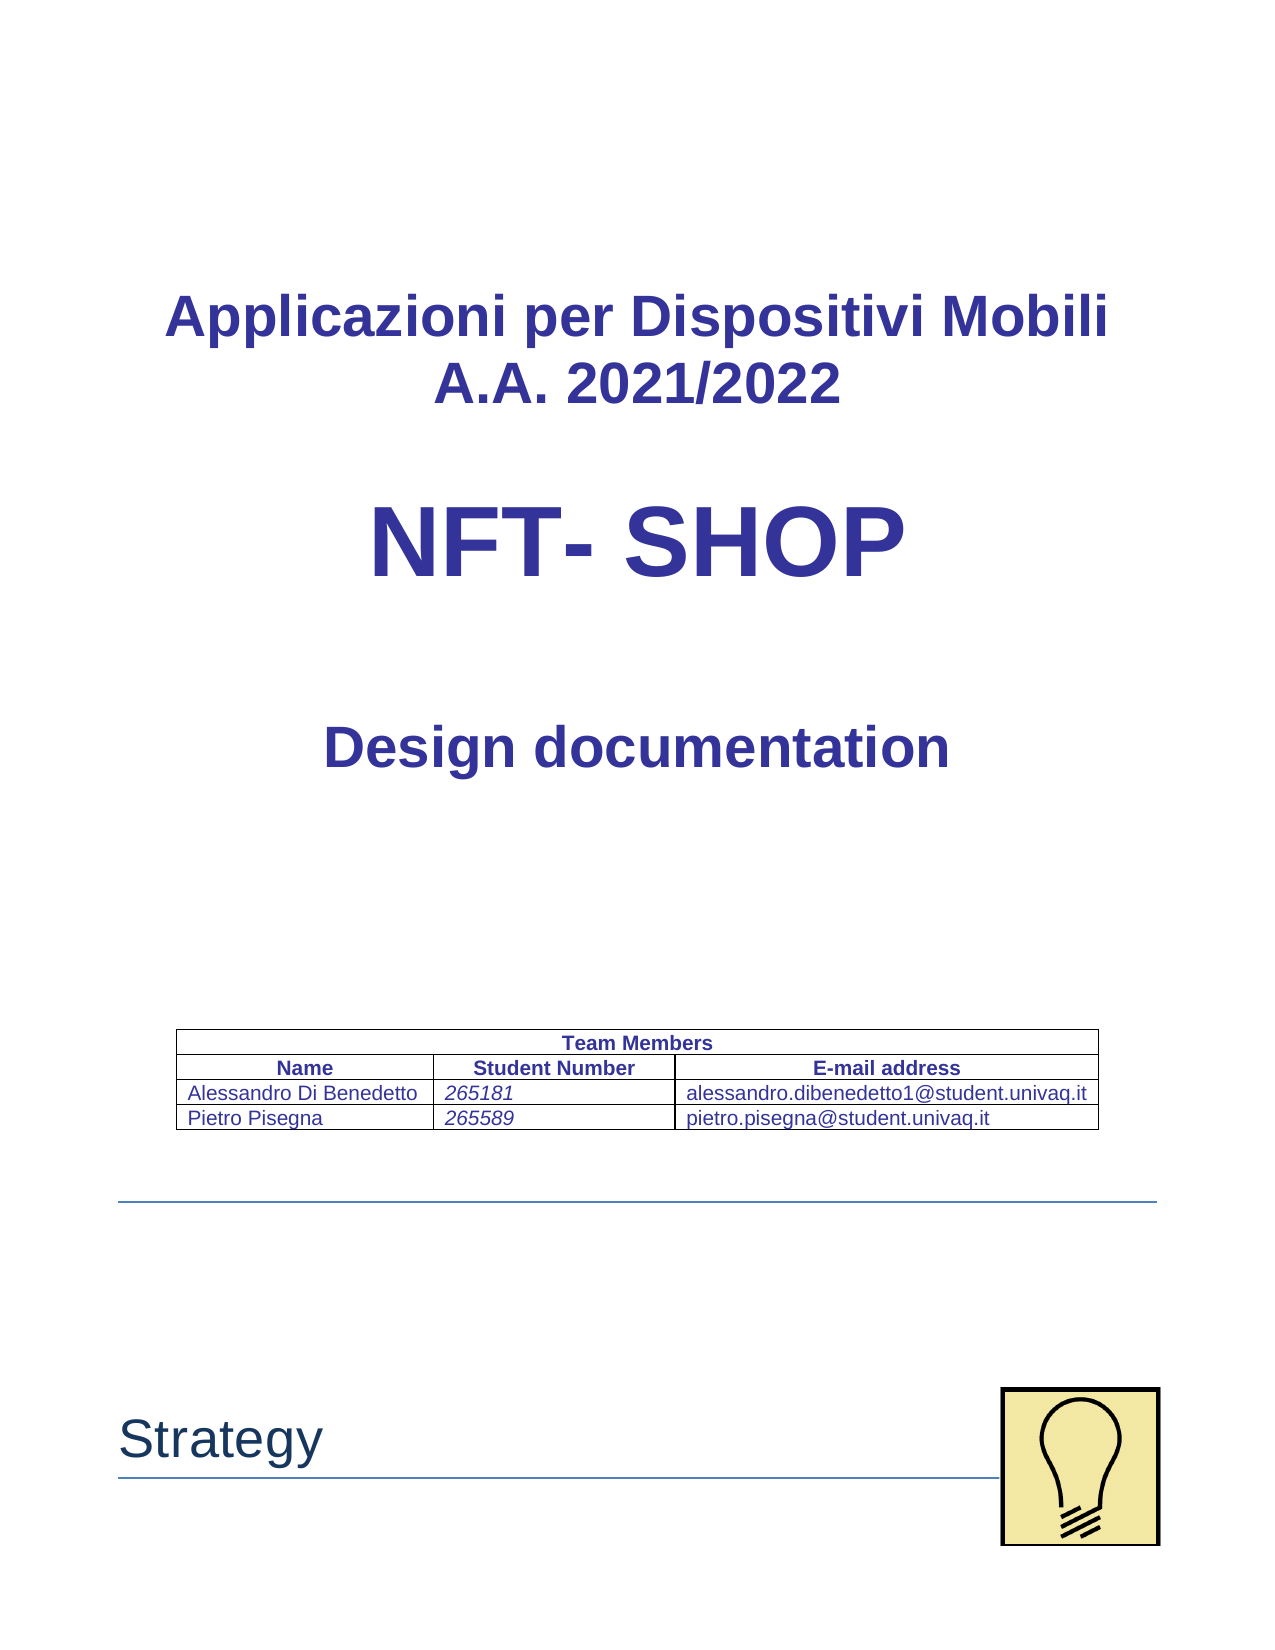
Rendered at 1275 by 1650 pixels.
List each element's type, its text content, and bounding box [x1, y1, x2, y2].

title Strategy [118, 1407, 999, 1477]
text A.A. 2021/2022 [118, 349, 1157, 416]
table_cell pietro.pisegna@student.univaq.it [676, 1105, 1098, 1129]
table_cell Name [177, 1055, 433, 1079]
table_cell E-mail address [676, 1055, 1098, 1079]
table_cell 265589 [434, 1105, 674, 1129]
table_cell Alessandro Di Benedetto [177, 1080, 433, 1104]
table_cell Pietro Pisegna [177, 1105, 433, 1129]
table_header Team Members [177, 1030, 1098, 1054]
table_cell 265181 [434, 1080, 674, 1104]
table_cell Student Number [434, 1055, 674, 1079]
text Design documentation [118, 713, 1157, 780]
text Applicazioni per Dispositivi Mobili [118, 282, 1157, 349]
picture [999, 1386, 1162, 1546]
text NFT- SHOP [118, 483, 1157, 598]
table_cell alessandro.dibenedetto1@student.univaq.it [676, 1080, 1098, 1104]
